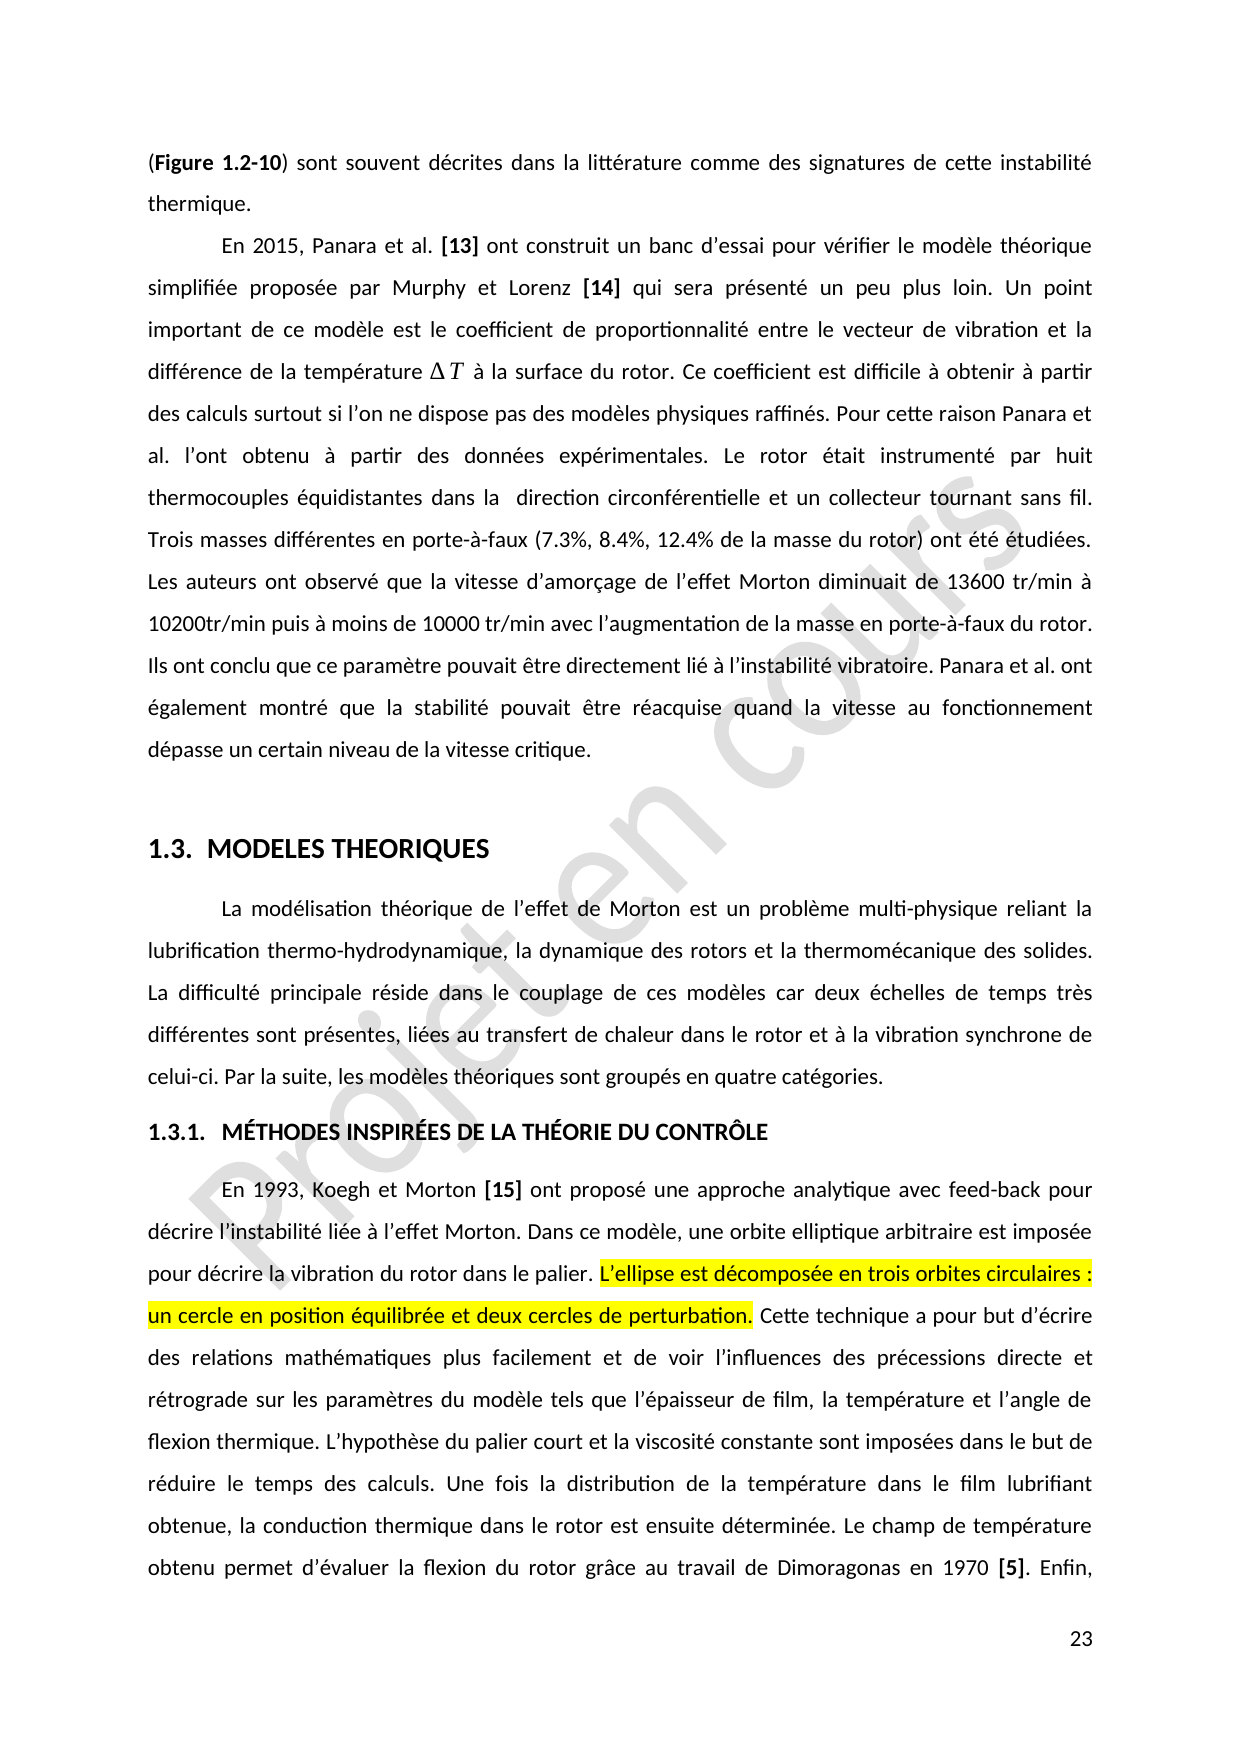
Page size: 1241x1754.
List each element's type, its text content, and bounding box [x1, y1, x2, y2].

text En 2015, Panara et al. [13] ont construit un banc d’essai pour vérifier le modèle théorique simplifiée proposée par Murphy et Lorenz [14] qui sera présenté un peu plus loin. Un point important de ce modèle est le coefficient de proportionnalité entre le vecteur de vibration et la différence de la température à la surface du rotor. Ce coefficient est difficile à obtenir à partir des calculs surtout si l’on ne dispose pas des modèles physiques raffinés. Pour cette raison Panara et al. l’ont obtenu à partir des données expérimentales. Le rotor était instrumenté par huit thermocouples équidistantes dans la direction circonférentielle et un collecteur tournant sans fil. Trois masses différentes en porte-à-faux (7.3%, 8.4%, 12.4% de la masse du rotor) ont été étudiées. Les auteurs ont observé que la vitesse d’amorçage de l’effet Morton diminuait de 13600 tr/min à 10200tr/min puis à moins de 10000 tr/min avec l’augmentation de la masse en porte-à-faux du rotor. Ils ont conclu que ce paramètre pouvait être directement lié à l’instabilité vibratoire. Panara et al. ont également montré que la stabilité pouvait être réacquise quand la vitesse au fonctionnement dépasse un certain niveau de la vitesse critique. [148, 232, 1093, 763]
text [148, 148, 1093, 218]
subtitle Modeles theoriques [148, 830, 1093, 866]
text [148, 1175, 1093, 1581]
text La modélisation théorique de l’effet de Morton est un problème multi-physique reliant la lubrification thermo-hydrodynamique, la dynamique des rotors et la thermomécanique des solides. La difficulté principale réside dans le couplage de ces modèles car deux échelles de temps très différentes sont présentes, liées au transfert de chaleur dans le rotor et à la vibration synchrone de celui-ci. Par la suite, les modèles théoriques sont groupés en quatre catégories. [148, 894, 1093, 1090]
subtitle Méthodes inspirées de la théorie du contrôle [148, 1116, 1093, 1147]
